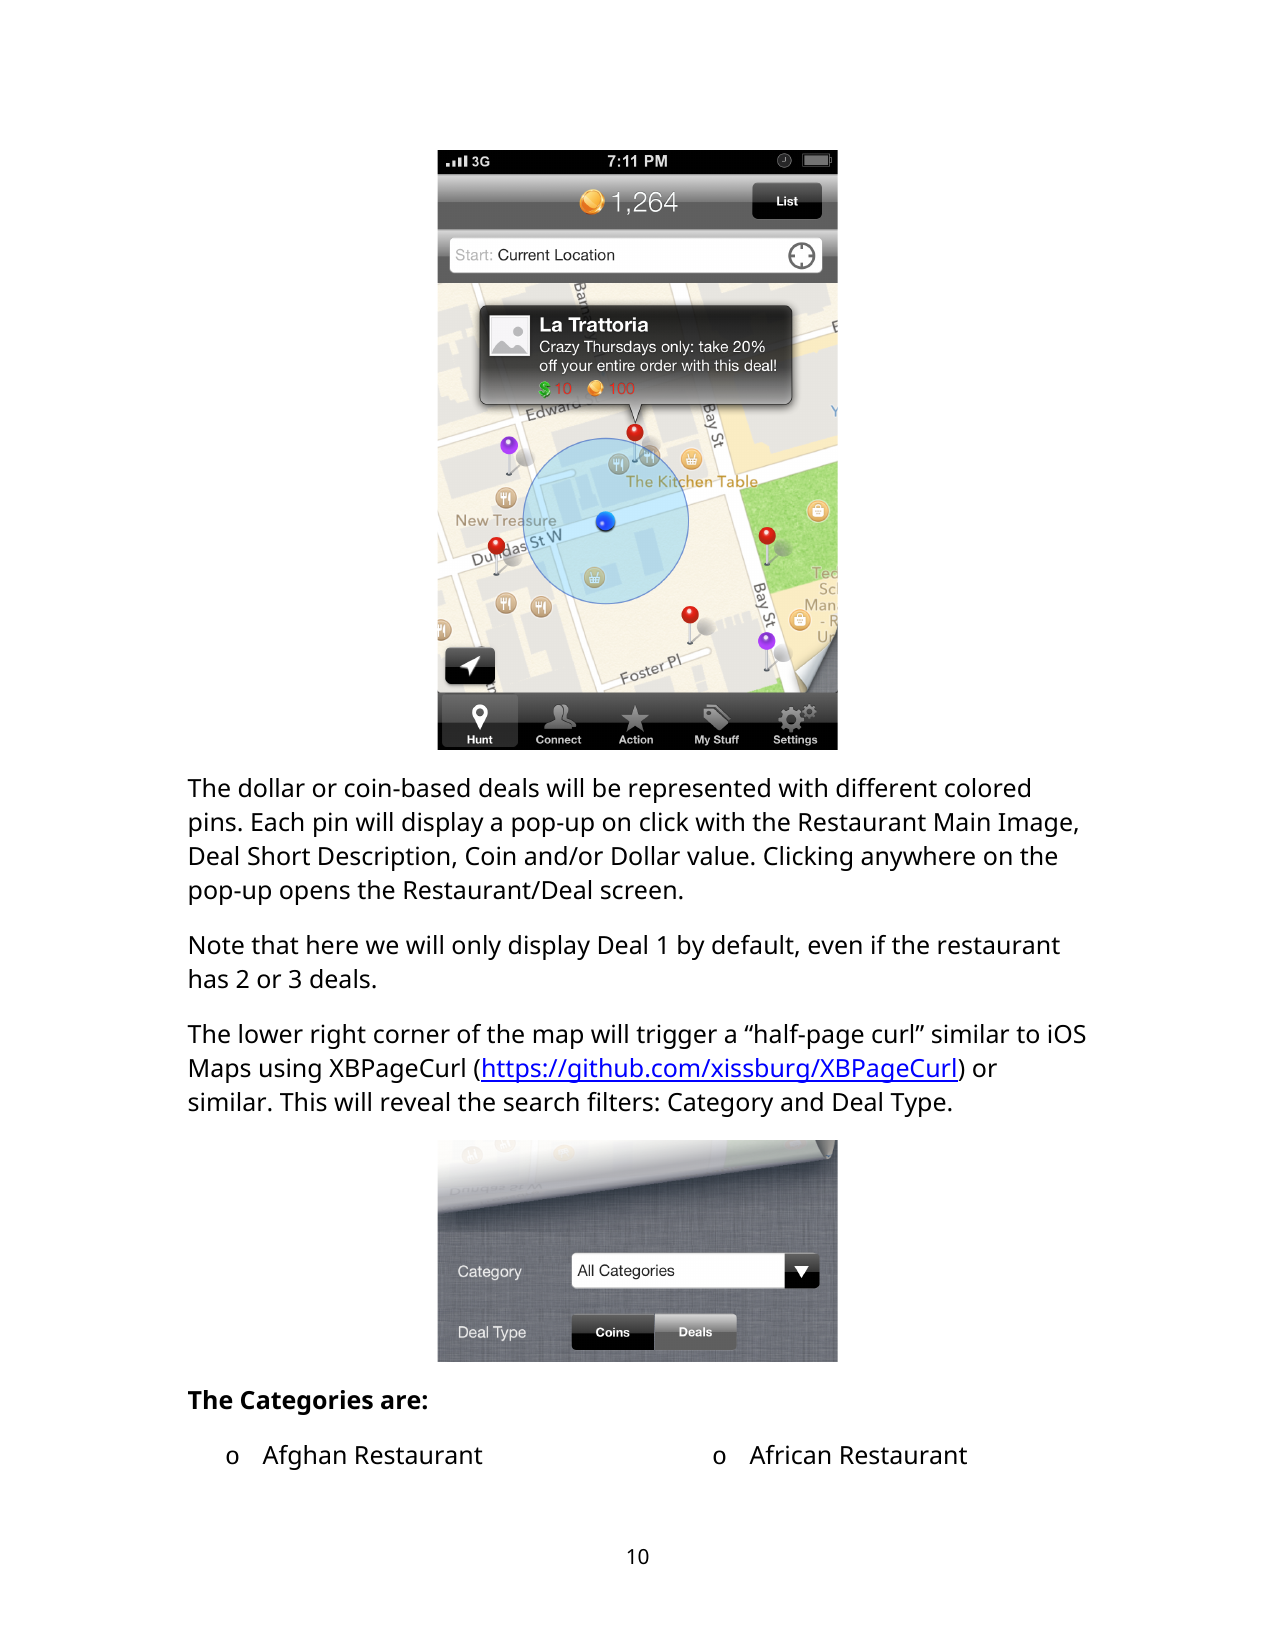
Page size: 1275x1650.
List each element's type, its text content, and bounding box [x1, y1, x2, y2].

list Afghan Restaurant [225, 1437, 601, 1472]
text The dollar or coin-based deals will be represented with different colored pins. Each pin will display a pop-up on click with the Restaurant Main Image, Deal Short Description, Coin and/or Dollar value. Clicking anywhere on the pop-up opens the Restaurant/Deal screen. [187, 771, 1087, 907]
picture [437, 1140, 838, 1362]
text The Categories are: [187, 1382, 1087, 1416]
text Note that here we will only display Deal 1 by default, even if the restaurant has 2 or 3 deals. [187, 928, 1087, 996]
text The lower right corner of the map will trigger a “half-page curl” similar to iOS Maps using XBPageCurl (https://github.com/xissburg/XBPageCurl) or similar. This will reveal the search filters: Category and Deal Type. [187, 1017, 1087, 1119]
picture [437, 150, 838, 750]
list African Restaurant [712, 1437, 1087, 1472]
